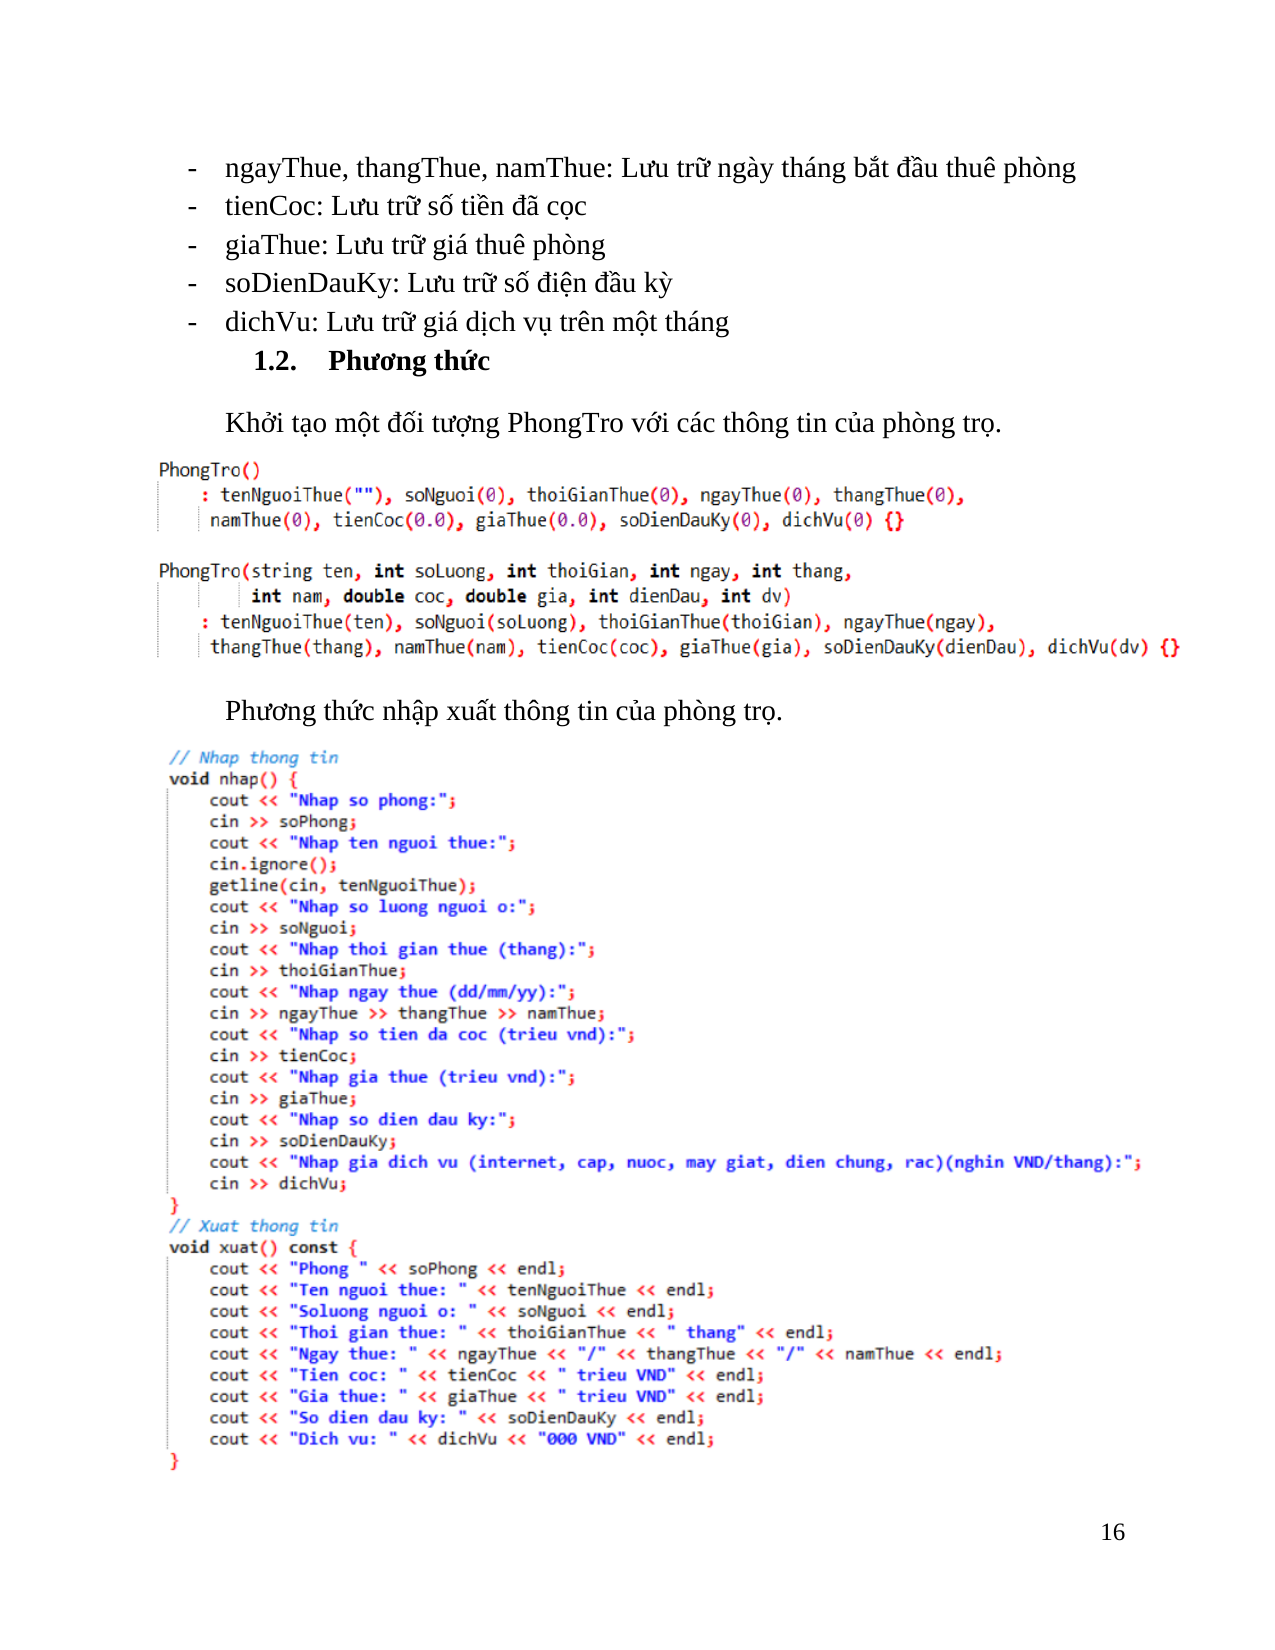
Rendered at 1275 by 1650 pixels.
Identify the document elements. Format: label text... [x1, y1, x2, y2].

list dichVu: Lưu trữ giá dịch vụ trên một tháng [187, 304, 1125, 338]
list soDienDauKy: Lưu trữ số điện đầu kỳ [187, 266, 1125, 299]
list ngayThue, thangThue, namThue: Lưu trữ ngày tháng bắt đầu thuê phòng [187, 150, 1125, 183]
text Phương thức nhập xuất thông tin của phòng trọ. [225, 693, 1125, 726]
list Phương thức [253, 343, 1125, 376]
list tienCoc: Lưu trữ số tiền đã cọc [187, 188, 1125, 222]
picture [150, 743, 1174, 1478]
text Khởi tạo một đối tượng PhongTro với các thông tin của phòng trọ. [225, 406, 1125, 439]
list giaThue: Lưu trữ giá thuê phòng [187, 227, 1125, 261]
picture [150, 455, 1200, 679]
